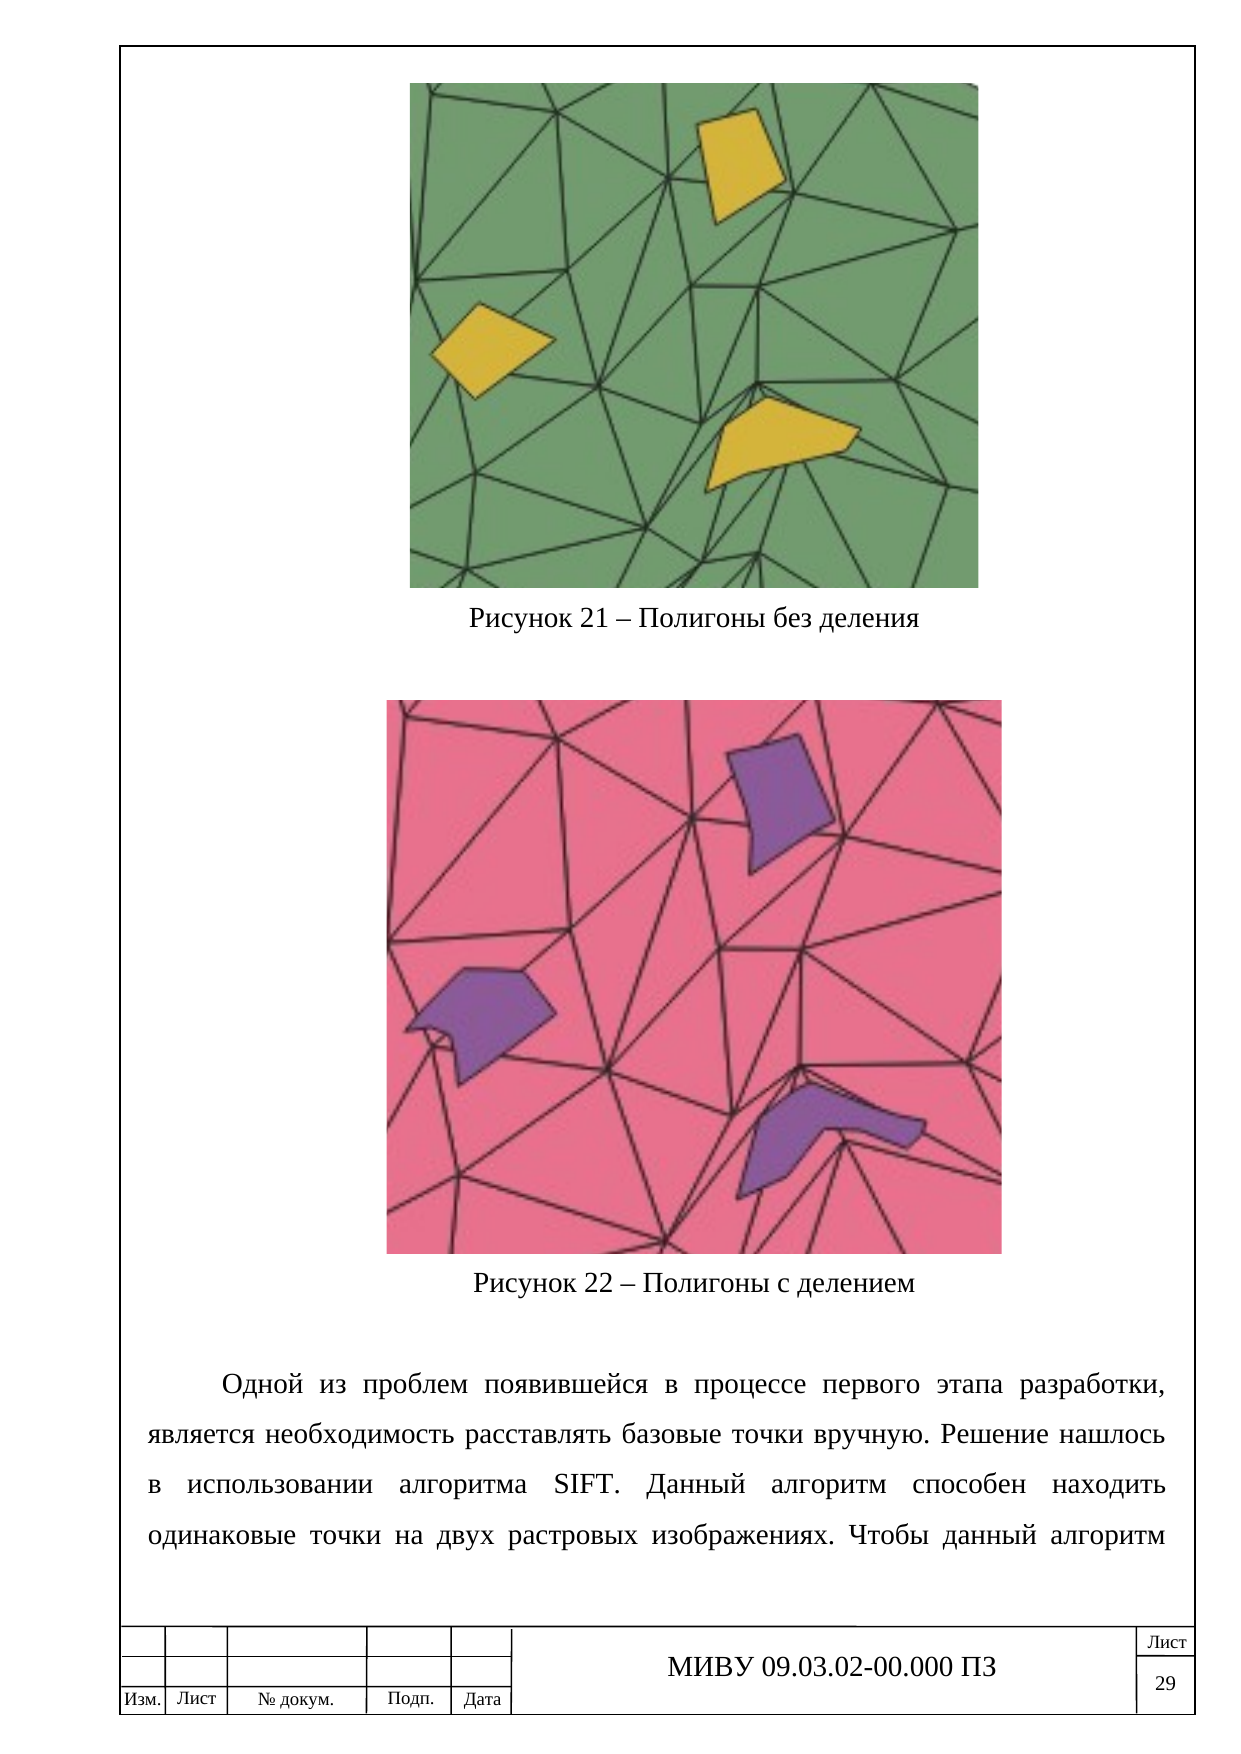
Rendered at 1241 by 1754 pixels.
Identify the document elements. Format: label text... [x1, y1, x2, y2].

picture [409, 83, 979, 588]
text Рисунок 21 – Полигоны без деления [148, 600, 1167, 633]
picture [386, 700, 1002, 1254]
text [148, 1366, 1167, 1551]
text Рисунок 22 – Полигоны с делением [148, 1265, 1167, 1299]
